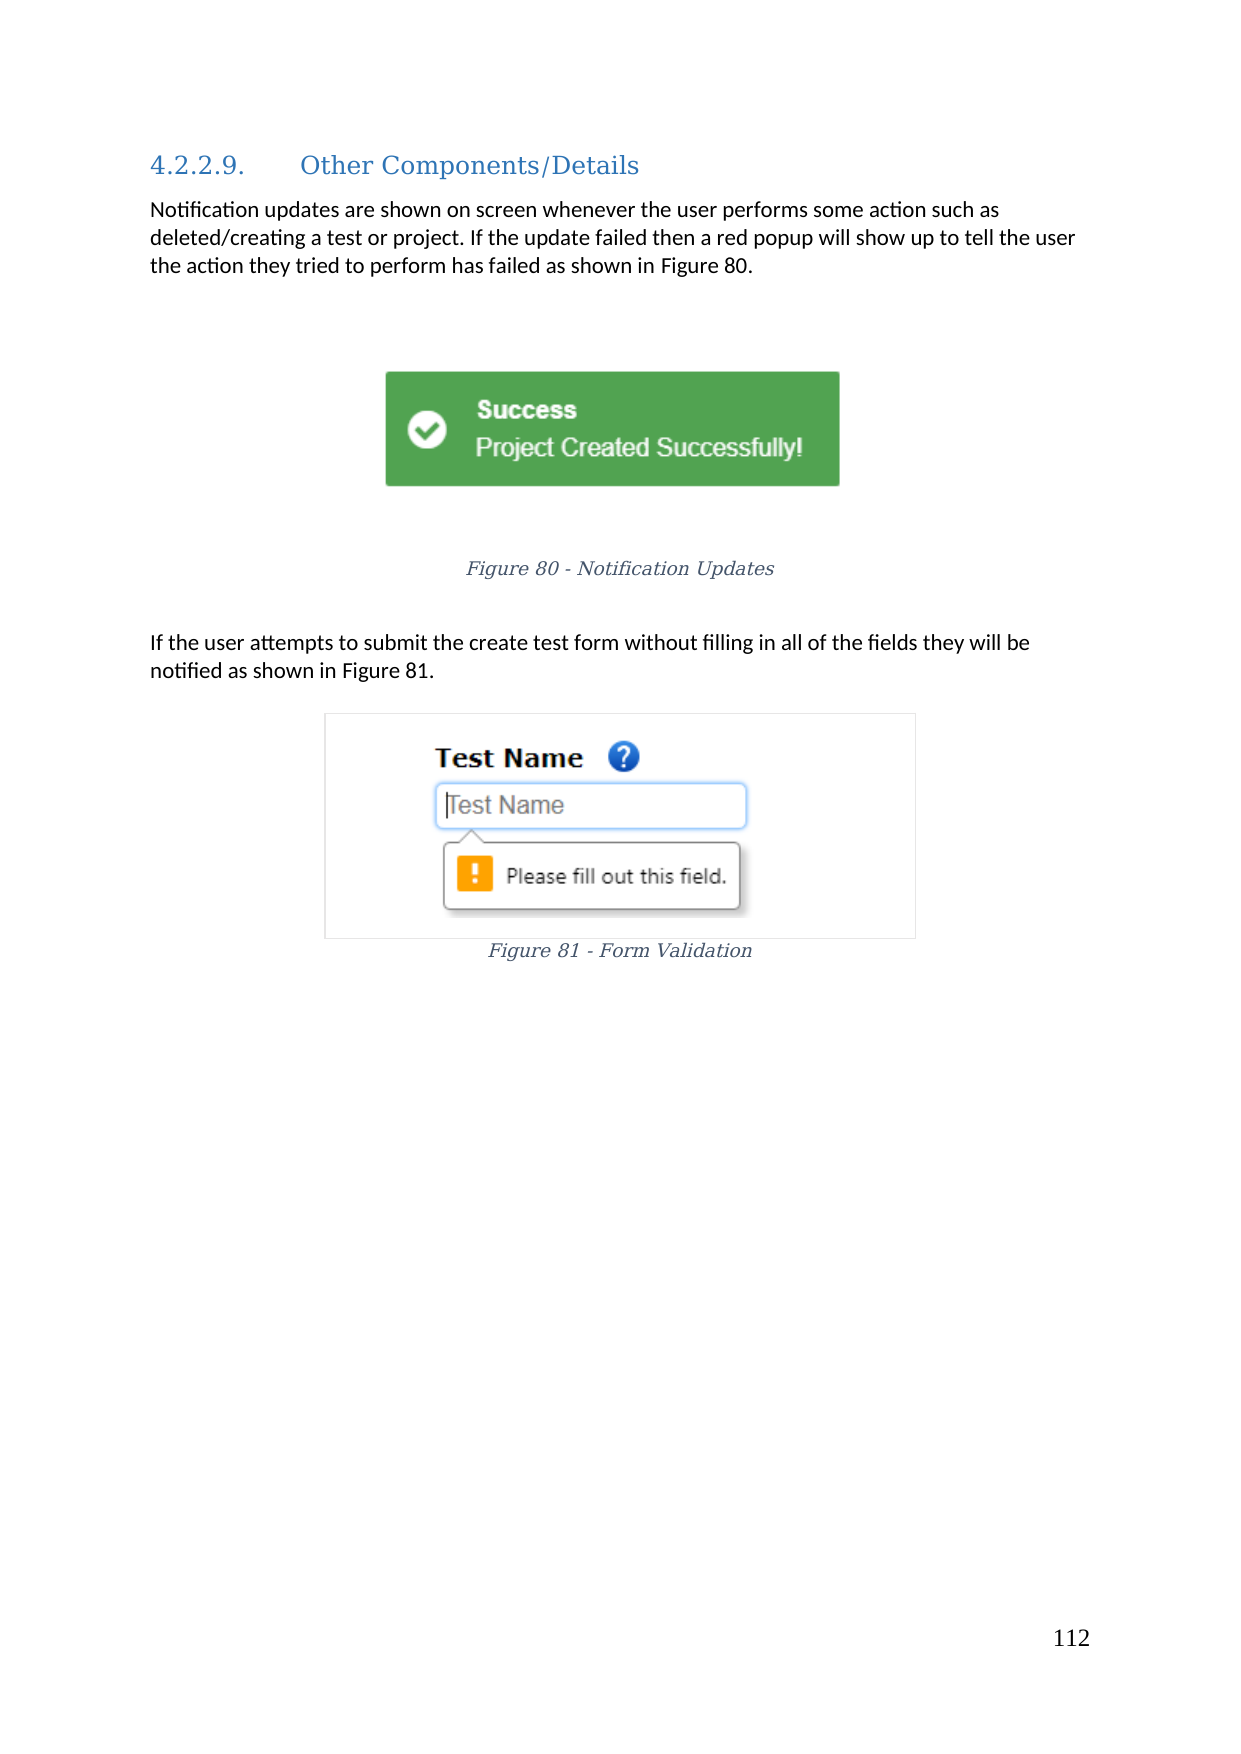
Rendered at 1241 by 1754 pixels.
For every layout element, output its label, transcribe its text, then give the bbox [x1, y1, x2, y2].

text Figure 81 - Form Validation [150, 939, 1090, 962]
subtitle Other Components/Details [150, 150, 1090, 180]
picture [392, 738, 850, 918]
text Figure 80 - Notification Updates [150, 557, 1090, 579]
picture [325, 307, 915, 557]
